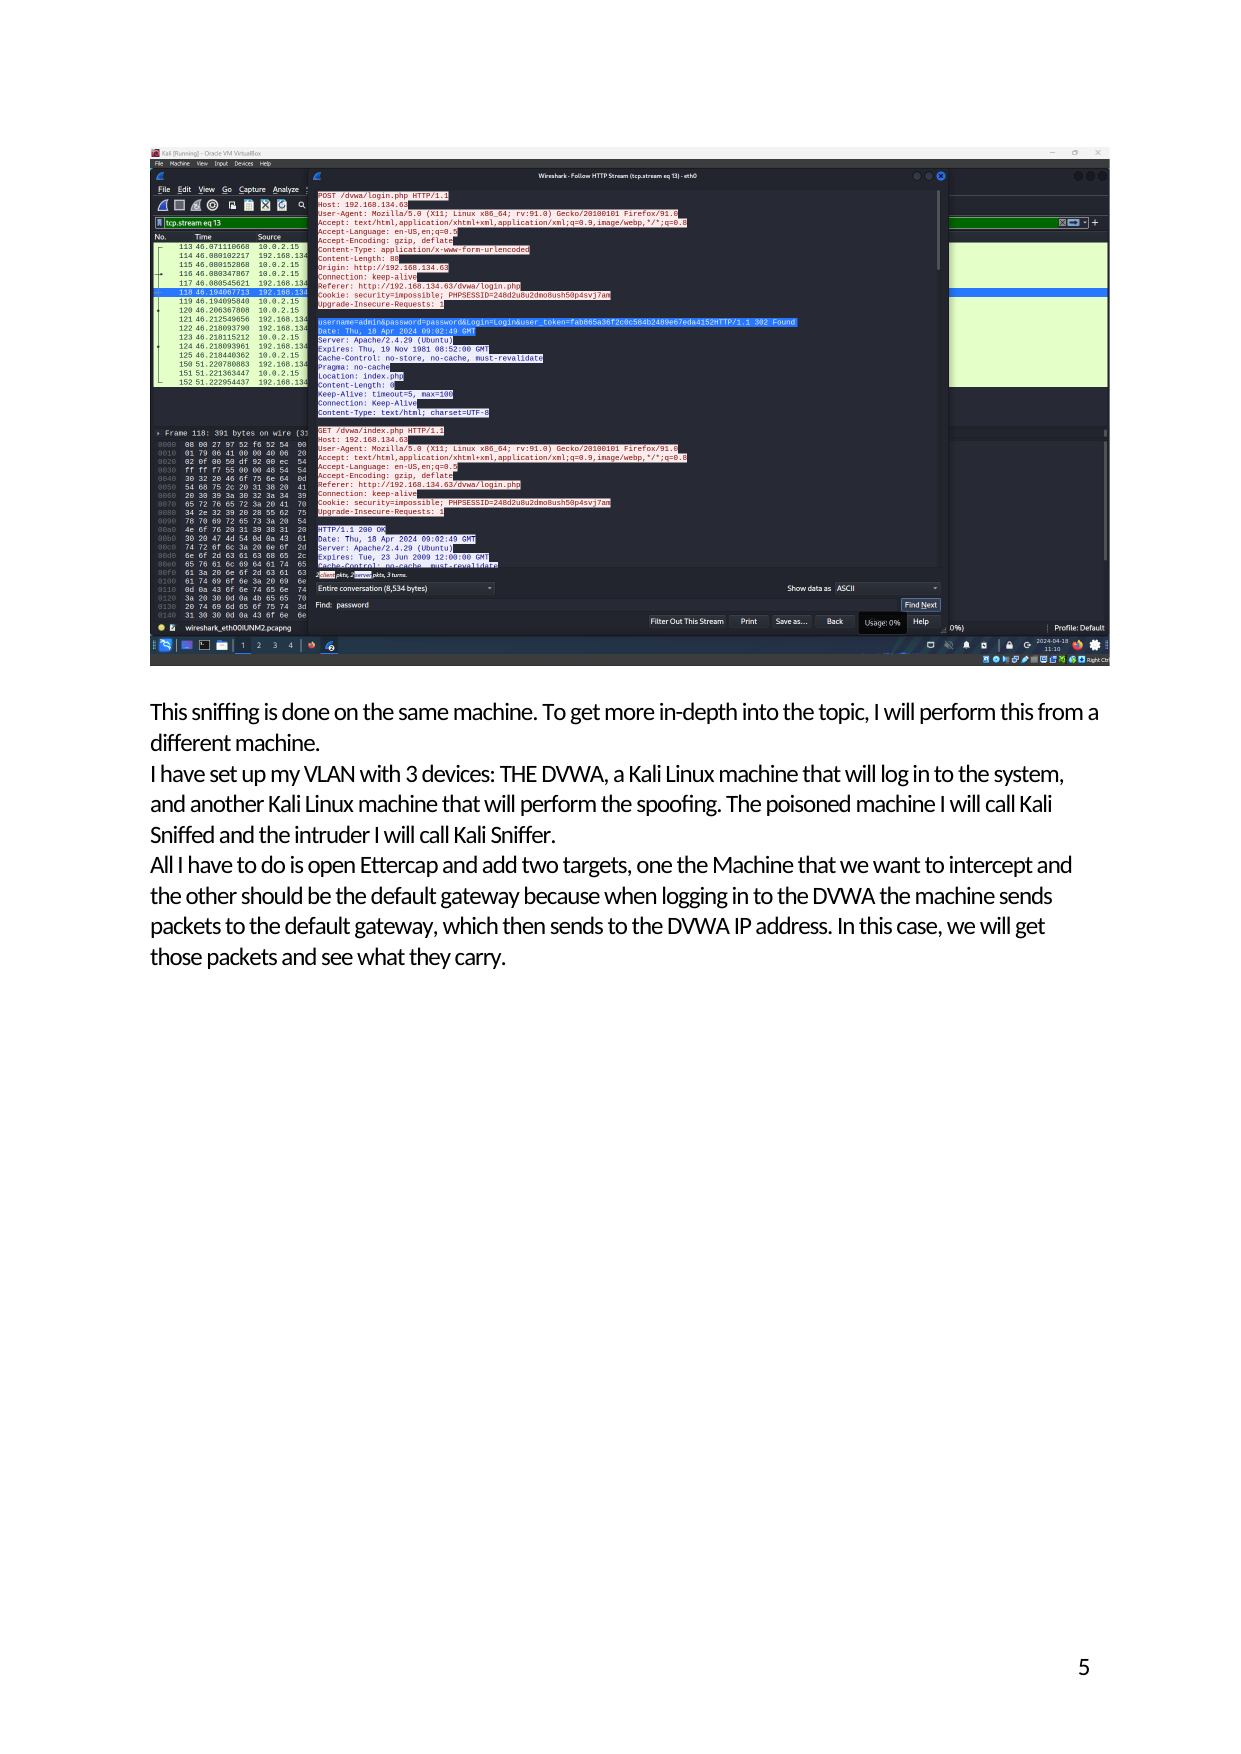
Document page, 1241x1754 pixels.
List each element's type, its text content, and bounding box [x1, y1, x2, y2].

text This sniffing is done on the same machine. To get more in-depth into the topic, I will perform this from a different machine. [150, 696, 1101, 757]
picture [150, 147, 1110, 666]
text All I have to do is open Ettercap and add two targets, one the Machine that we want to intercept and the other should be the default gateway because when logging in to the DVWA the machine sends packets to the default gateway, which then sends to the DVWA IP address. In this case, we will get those packets and see what they carry. [150, 849, 1101, 972]
text I have set up my VLAN with 3 devices: THE DVWA, a Kali Linux machine that will log in to the system, and another Kali Linux machine that will perform the spoofing. The poisoned machine I will call Kali Sniffed and the intruder I will call Kali Sniffer. [150, 758, 1101, 849]
